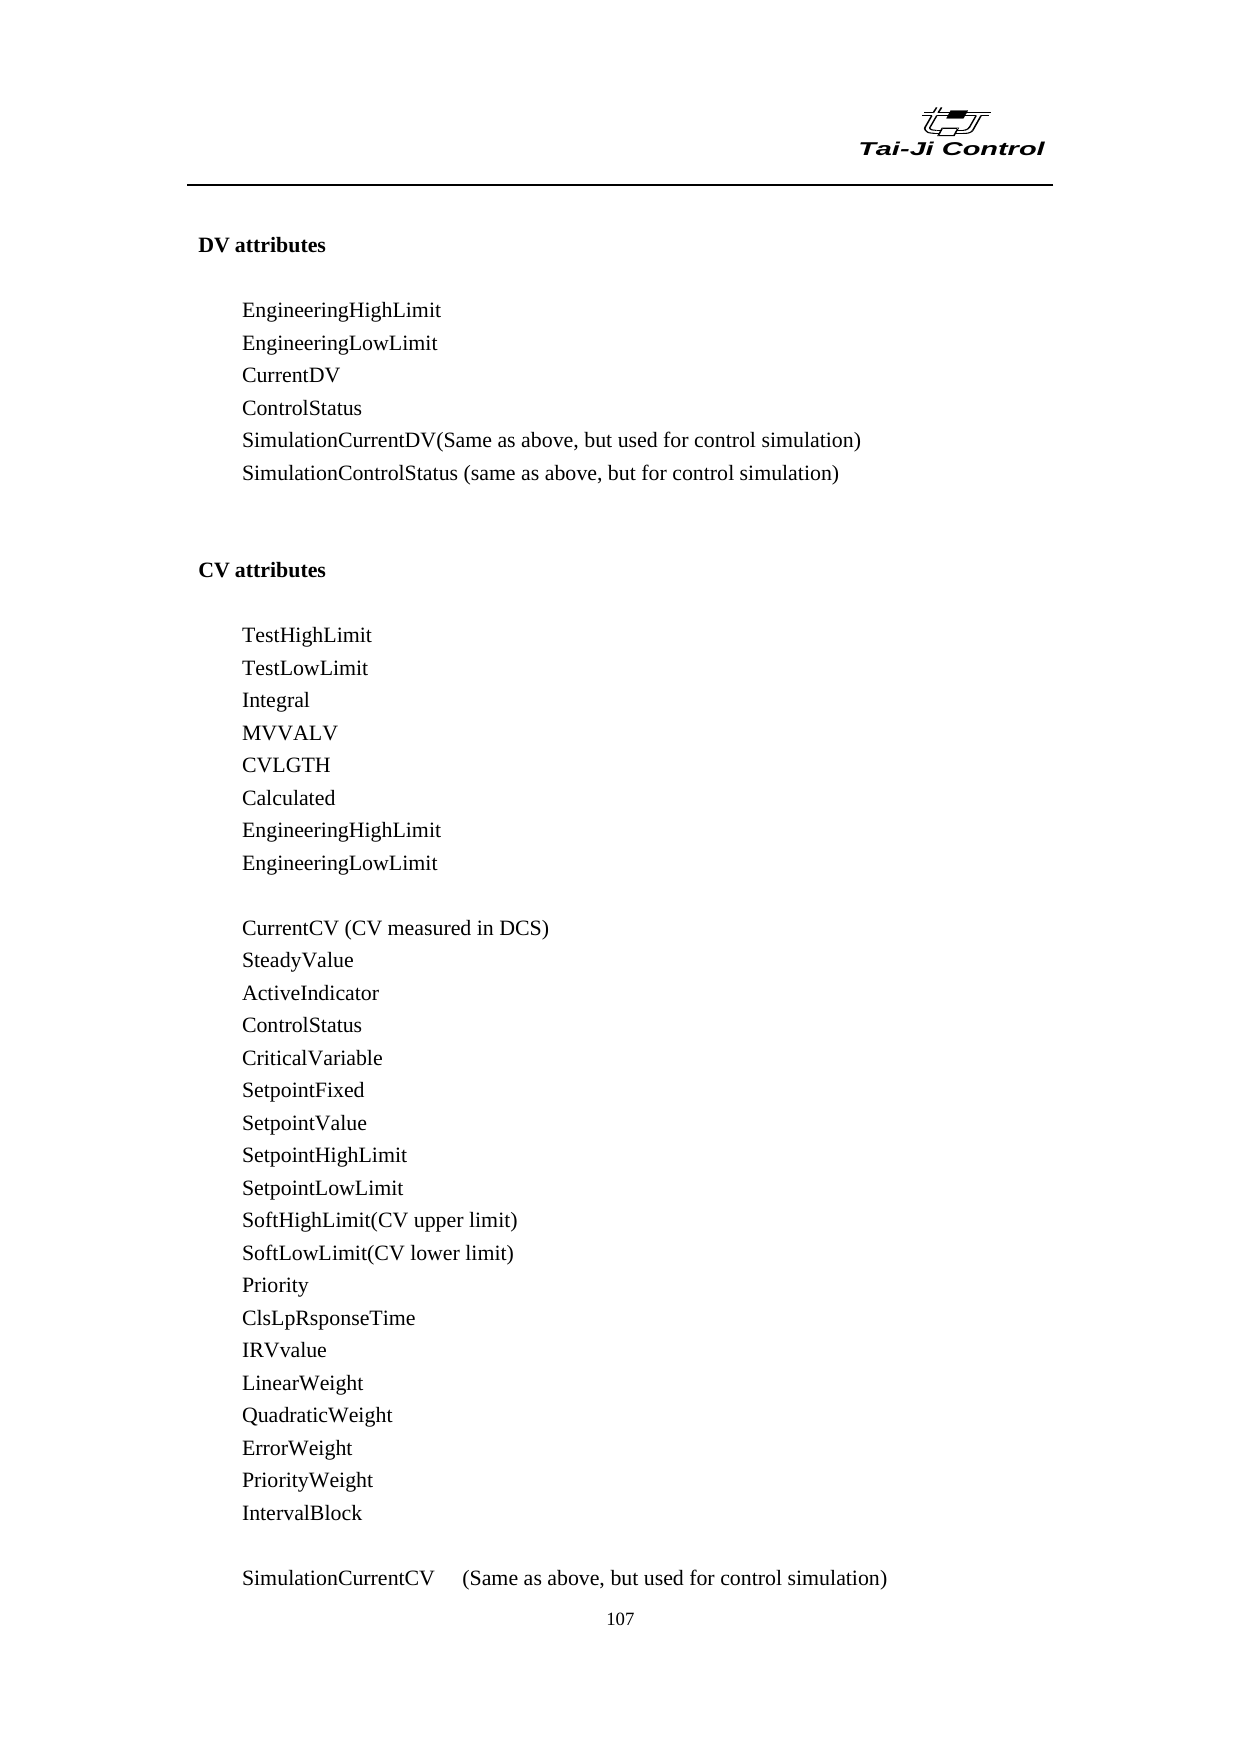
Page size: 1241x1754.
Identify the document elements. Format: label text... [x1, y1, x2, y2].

text IRVvalue [231, 1334, 1053, 1366]
text SimulationControlStatus (same as above, but for control simulation) [231, 456, 1053, 489]
text ClsLpRsponseTime [231, 1301, 1053, 1334]
text ErrorWeight [231, 1431, 1053, 1464]
text Integral [231, 684, 1053, 716]
text DV attributes [187, 229, 1053, 261]
text EngineeringHighLimit [231, 814, 1053, 846]
text TestLowLimit [231, 651, 1053, 684]
text EngineeringLowLimit [231, 326, 1053, 359]
text TestHighLimit [231, 619, 1053, 651]
text SimulationCurrentCV (Same as above, but used for control simulation) [231, 1561, 1053, 1594]
text CurrentDV [231, 359, 1053, 391]
text SoftHighLimit(CV upper limit) [231, 1204, 1053, 1236]
text SimulationCurrentDV(Same as above, but used for control simulation) [231, 424, 1053, 456]
text PriorityWeight [231, 1464, 1053, 1496]
text EngineeringLowLimit [231, 846, 1053, 879]
text CriticalVariable [231, 1041, 1053, 1074]
text SteadyValue [231, 944, 1053, 976]
text SetpointValue [231, 1106, 1053, 1139]
text ControlStatus [231, 391, 1053, 424]
text LinearWeight [231, 1366, 1053, 1399]
text IntervalBlock [231, 1496, 1053, 1529]
text Priority [231, 1269, 1053, 1301]
text SetpointHighLimit [231, 1139, 1053, 1171]
text SetpointFixed [231, 1074, 1053, 1106]
text QuadraticWeight [231, 1399, 1053, 1431]
text MVVALV [231, 716, 1053, 749]
text CV attributes [187, 554, 1053, 586]
text SetpointLowLimit [231, 1171, 1053, 1204]
text CVLGTH [231, 749, 1053, 781]
text Calculated [231, 781, 1053, 814]
text CurrentCV (CV measured in DCS) [231, 911, 1053, 944]
text ControlStatus [231, 1009, 1053, 1041]
text ActiveIndicator [231, 976, 1053, 1009]
text SoftLowLimit(CV lower limit) [231, 1236, 1053, 1269]
text EngineeringHighLimit [231, 294, 1053, 326]
